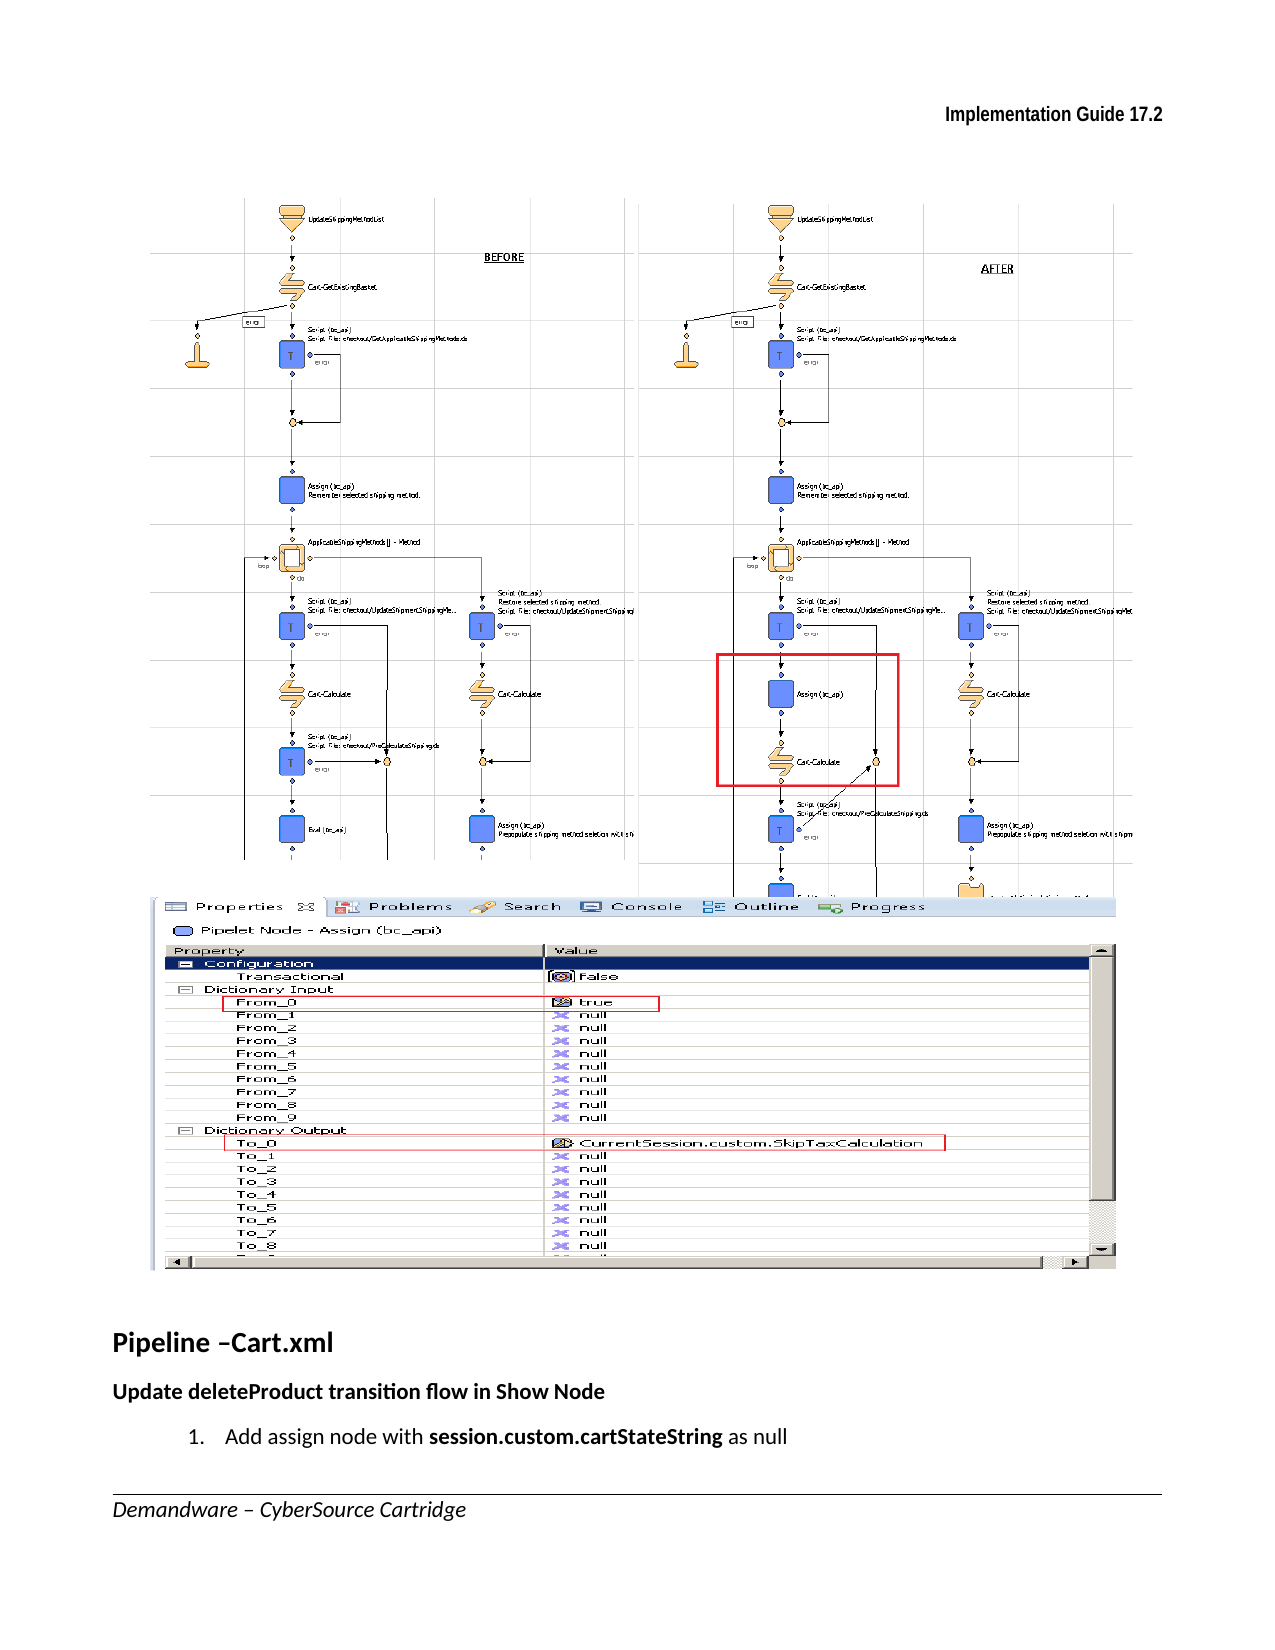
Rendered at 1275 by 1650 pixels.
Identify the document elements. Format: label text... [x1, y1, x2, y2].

list Add assign node with session.custom.cartStateString as null [187, 1422, 1162, 1450]
subtitle Update deleteProduct transition flow in Show Node [112, 1377, 1162, 1405]
picture [150, 198, 1133, 1271]
subtitle Pipeline –Cart.xml [112, 1324, 1162, 1359]
